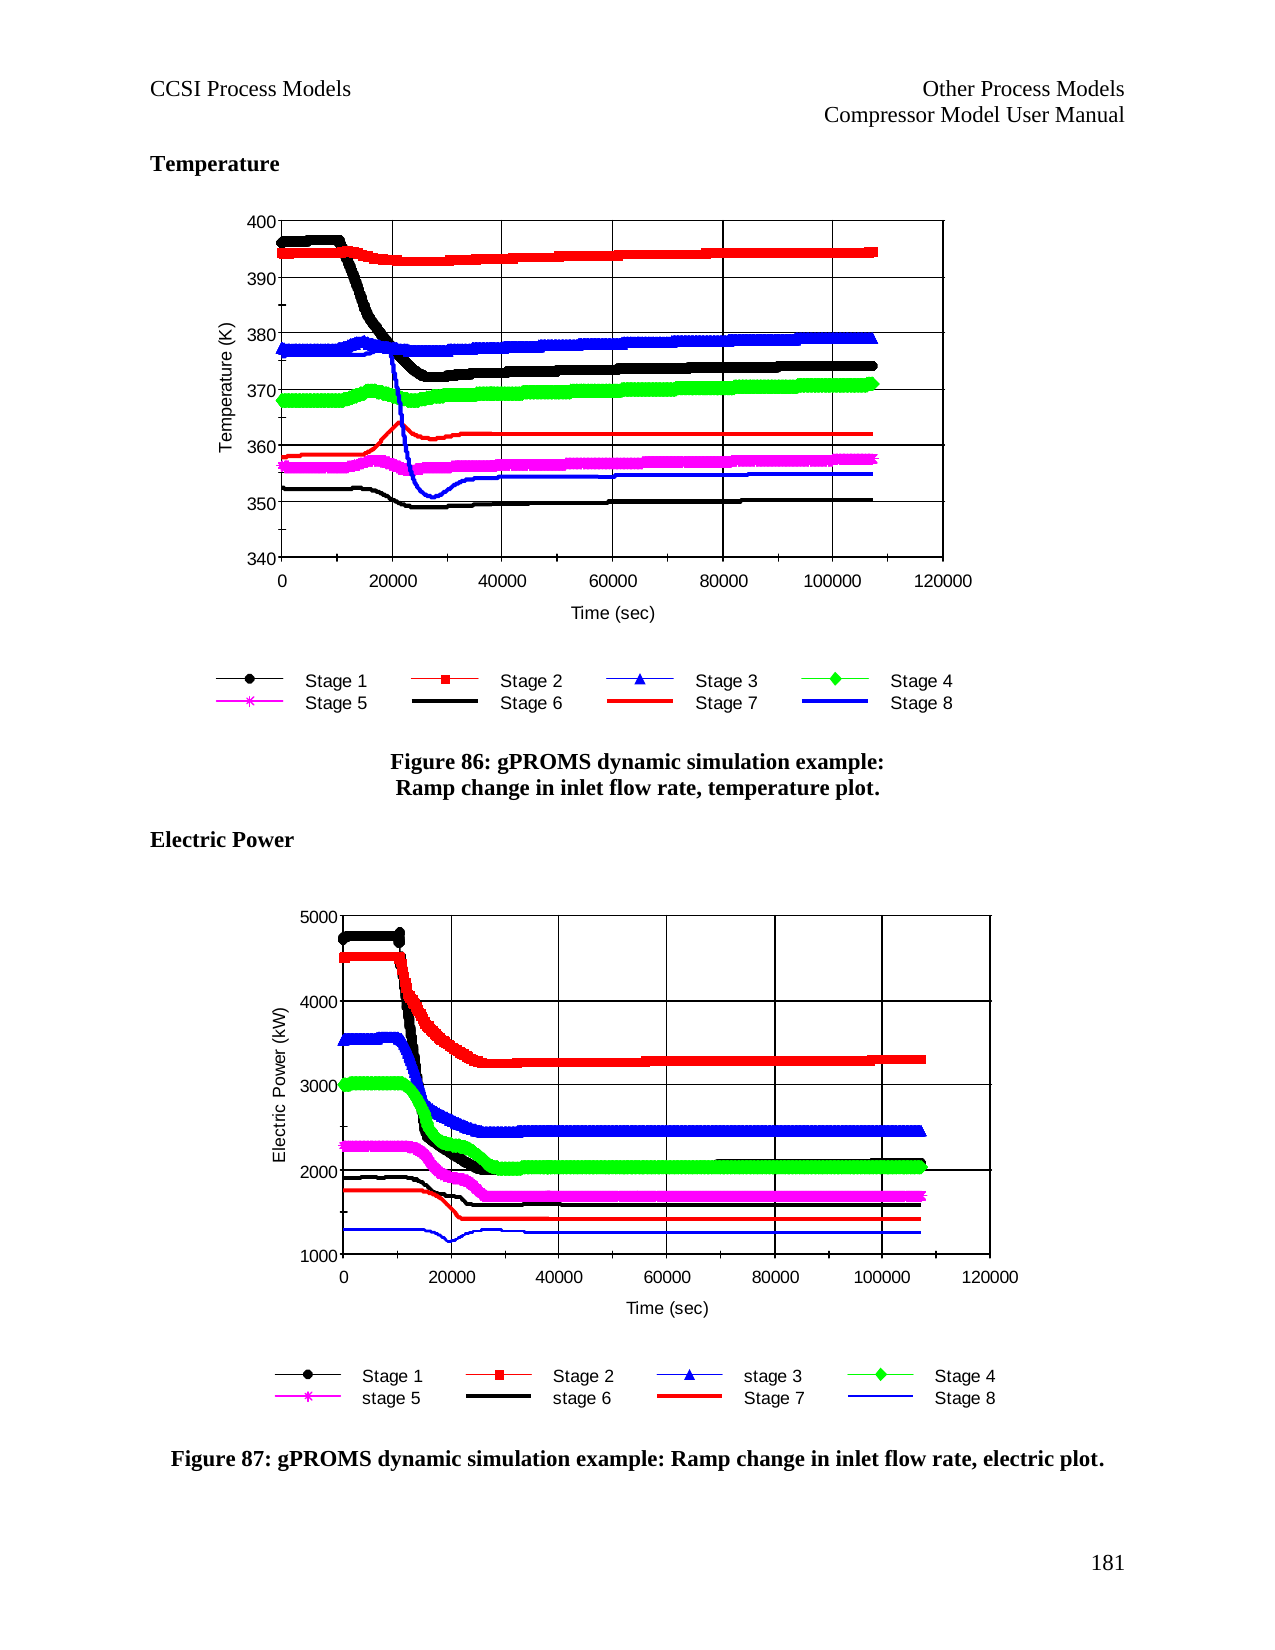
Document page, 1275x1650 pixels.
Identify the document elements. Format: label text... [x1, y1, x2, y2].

text Electric Power [150, 826, 1125, 852]
text Figure 87: gPROMS dynamic simulation example: Ramp change in inlet flow rate, electric plot. [150, 1444, 1125, 1471]
text Figure 86: gPROMS dynamic simulation example: Ramp change in inlet flow rate, temperature plot. [150, 748, 1125, 801]
text Temperature [150, 150, 1125, 731]
